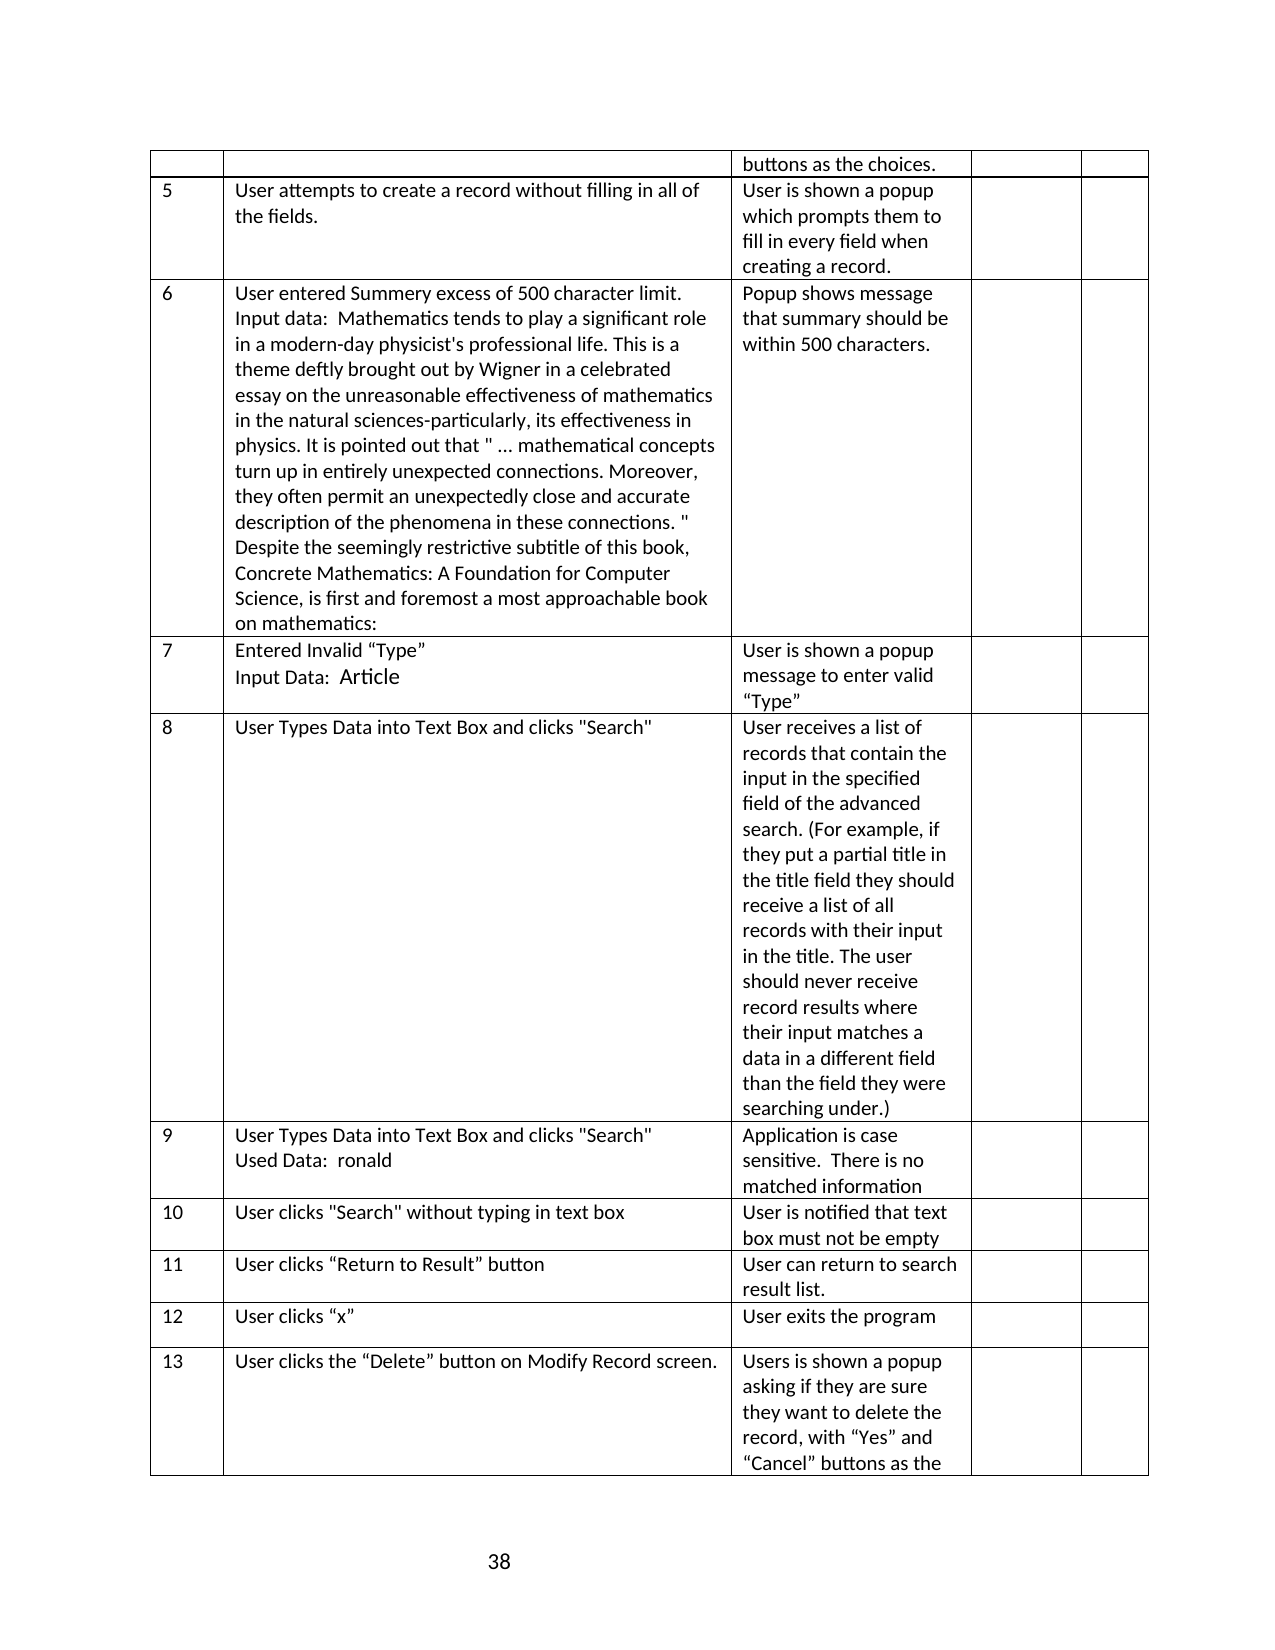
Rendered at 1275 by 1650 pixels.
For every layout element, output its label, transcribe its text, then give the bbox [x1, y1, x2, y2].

table_cell User exits the program [732, 1303, 971, 1347]
table_cell [1082, 151, 1148, 176]
table_cell [972, 1303, 1081, 1347]
table_cell 8 [151, 714, 223, 1121]
table_cell 5 [151, 178, 223, 279]
table_cell Application is case sensitive. There is no matched information [732, 1122, 971, 1198]
table_cell [972, 178, 1081, 279]
table_cell [1082, 1251, 1148, 1302]
table_cell [1082, 1348, 1148, 1475]
table_cell User Types Data into Text Box and clicks "Search" Used Data: ronald [224, 1122, 731, 1198]
table_cell User can return to search result list. [732, 1251, 971, 1302]
table_cell [1082, 637, 1148, 713]
table_cell [1082, 178, 1148, 279]
table_cell User is shown a popup which prompts them to fill in every field when creating a record. [732, 178, 971, 279]
table_cell [1082, 714, 1148, 1121]
table_cell User clicks "Search" without typing in text box [224, 1199, 731, 1250]
table_cell [972, 714, 1081, 1121]
table_cell User is shown a popup message to enter valid “Type” [732, 637, 971, 713]
table_cell [972, 1251, 1081, 1302]
table_cell [1082, 1199, 1148, 1250]
table_cell [972, 1199, 1081, 1250]
table_cell 13 [151, 1348, 223, 1475]
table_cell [224, 151, 731, 176]
table_cell 12 [151, 1303, 223, 1347]
table_cell User attempts to create a record without filling in all of the fields. [224, 178, 731, 279]
table_cell Popup shows message that summary should be within 500 characters. [732, 280, 971, 636]
table_cell [972, 151, 1081, 176]
table_cell [972, 637, 1081, 713]
table_cell 10 [151, 1199, 223, 1250]
table_cell 9 [151, 1122, 223, 1198]
table_cell [972, 1122, 1081, 1198]
table_cell [1082, 280, 1148, 636]
table_cell User is notified that text box must not be empty [732, 1199, 971, 1250]
table_cell User clicks “x” [224, 1303, 731, 1347]
table_cell [972, 280, 1081, 636]
table_cell User receives a list of records that contain the input in the specified field of the advanced search. (For example, if they put a partial title in the title field they should receive a list of all records with their input in the title. The user should never receive record results where their input matches a data in a different field than the field they were searching under.) [732, 714, 971, 1121]
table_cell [224, 1348, 731, 1475]
table_cell 6 [151, 280, 223, 636]
table_cell [1082, 1122, 1148, 1198]
table_cell User entered Summery excess of 500 character limit. Input data: Mathematics tends to play a significant role in a modern-day physicist's professional life. This is a theme deftly brought out by Wigner in a celebrated essay on the unreasonable effectiveness of mathematics in the natural sciences-particularly, its effectiveness in physics. It is pointed out that " ... mathematical concepts turn up in entirely unexpected connections. Moreover, they often permit an unexpectedly close and accurate description of the phenomena in these connections. " Despite the seemingly restrictive subtitle of this book, Concrete Mathematics: A Foundation for Computer Science, is first and foremost a most approachable book on mathematics: [224, 280, 731, 636]
table_cell 11 [151, 1251, 223, 1302]
table_cell 4 [151, 151, 223, 176]
table_cell [972, 1348, 1081, 1475]
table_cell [732, 1348, 971, 1475]
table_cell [732, 151, 971, 176]
table_cell User Types Data into Text Box and clicks "Search" [224, 714, 731, 1121]
table_cell 7 [151, 637, 223, 713]
table_cell User clicks “Return to Result” button [224, 1251, 731, 1302]
table_cell Entered Invalid “Type” Input Data: Article [224, 637, 731, 713]
table_cell [1082, 1303, 1148, 1347]
